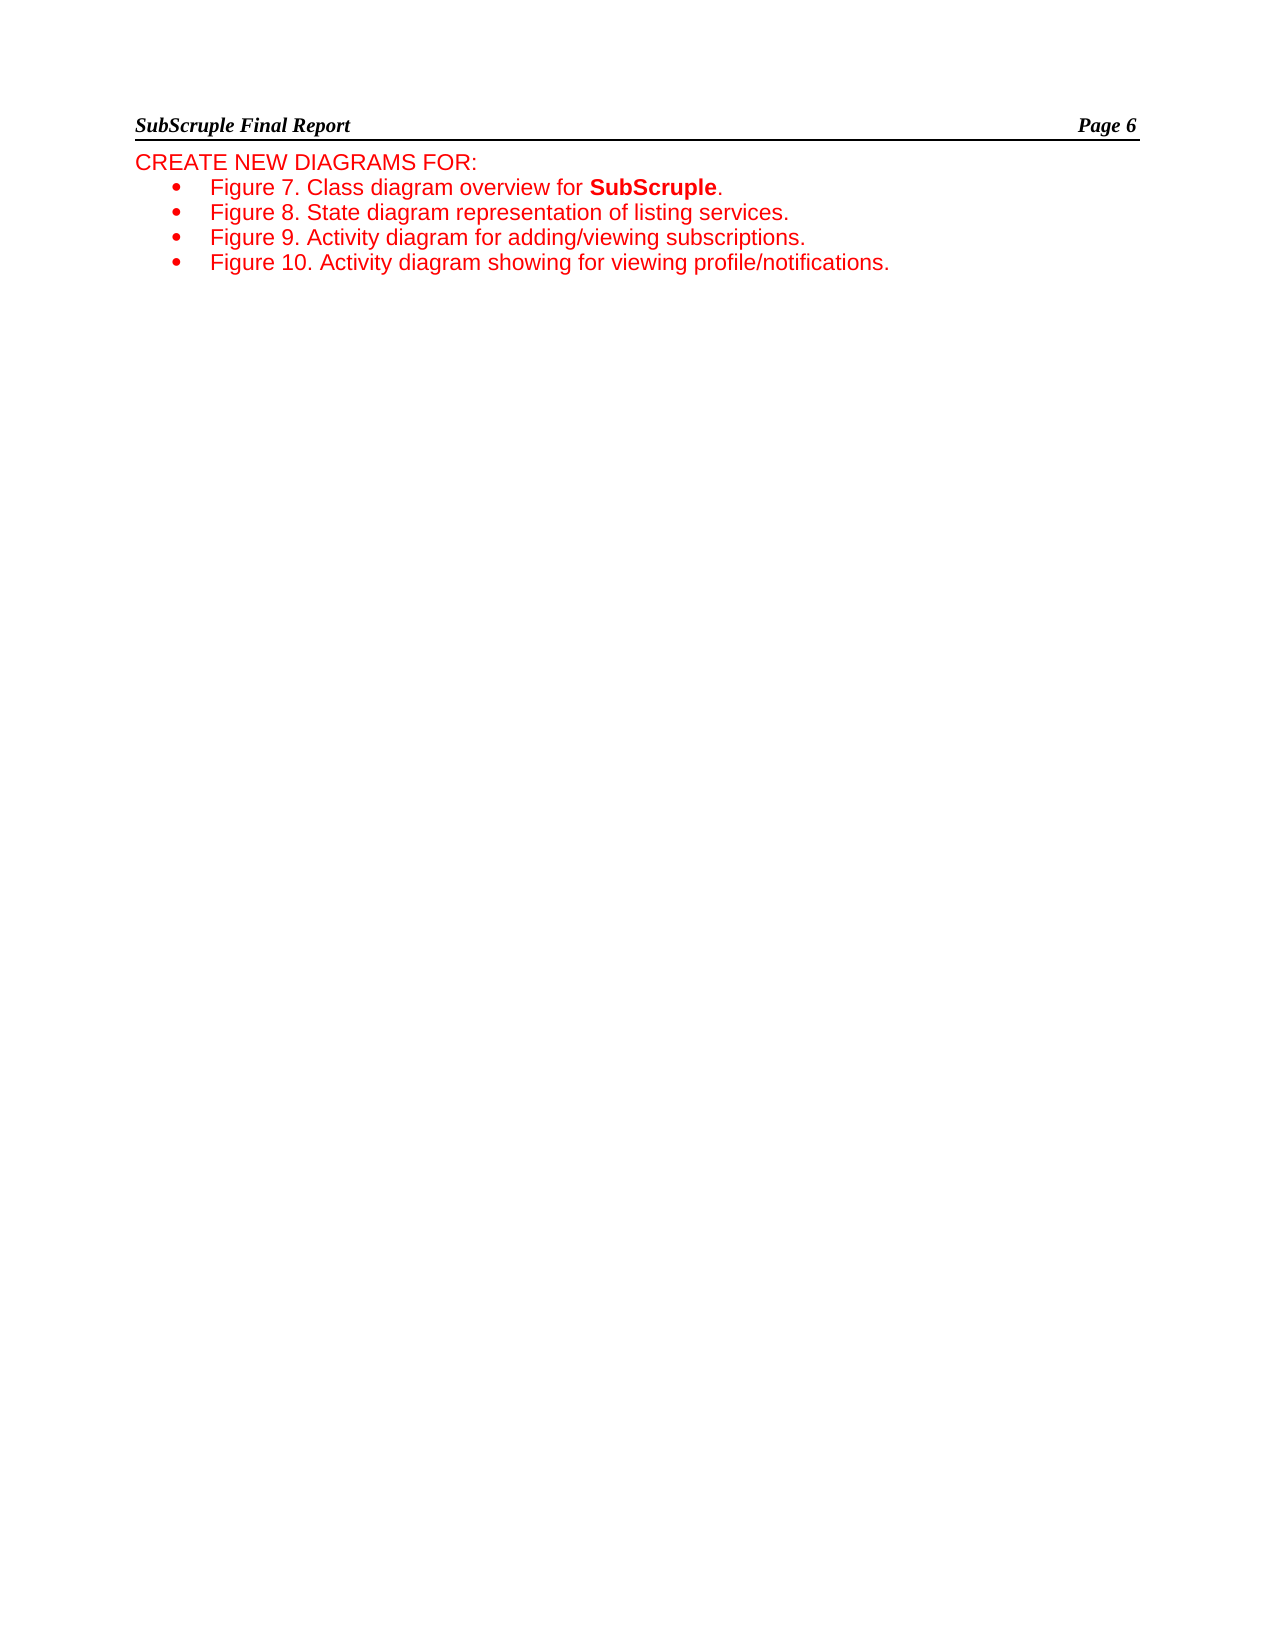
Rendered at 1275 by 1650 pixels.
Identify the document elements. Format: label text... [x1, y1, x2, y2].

list Figure 9. Activity diagram for adding/viewing subscriptions. [172, 225, 1140, 250]
text CREATE NEW DIAGRAMS FOR: [135, 150, 1140, 175]
list Figure 8. State diagram representation of listing services. [172, 200, 1140, 225]
list Figure 10. Activity diagram showing for viewing profile/notifications. [172, 250, 1140, 275]
list Figure 7. Class diagram overview for SubScruple. [172, 175, 1140, 200]
